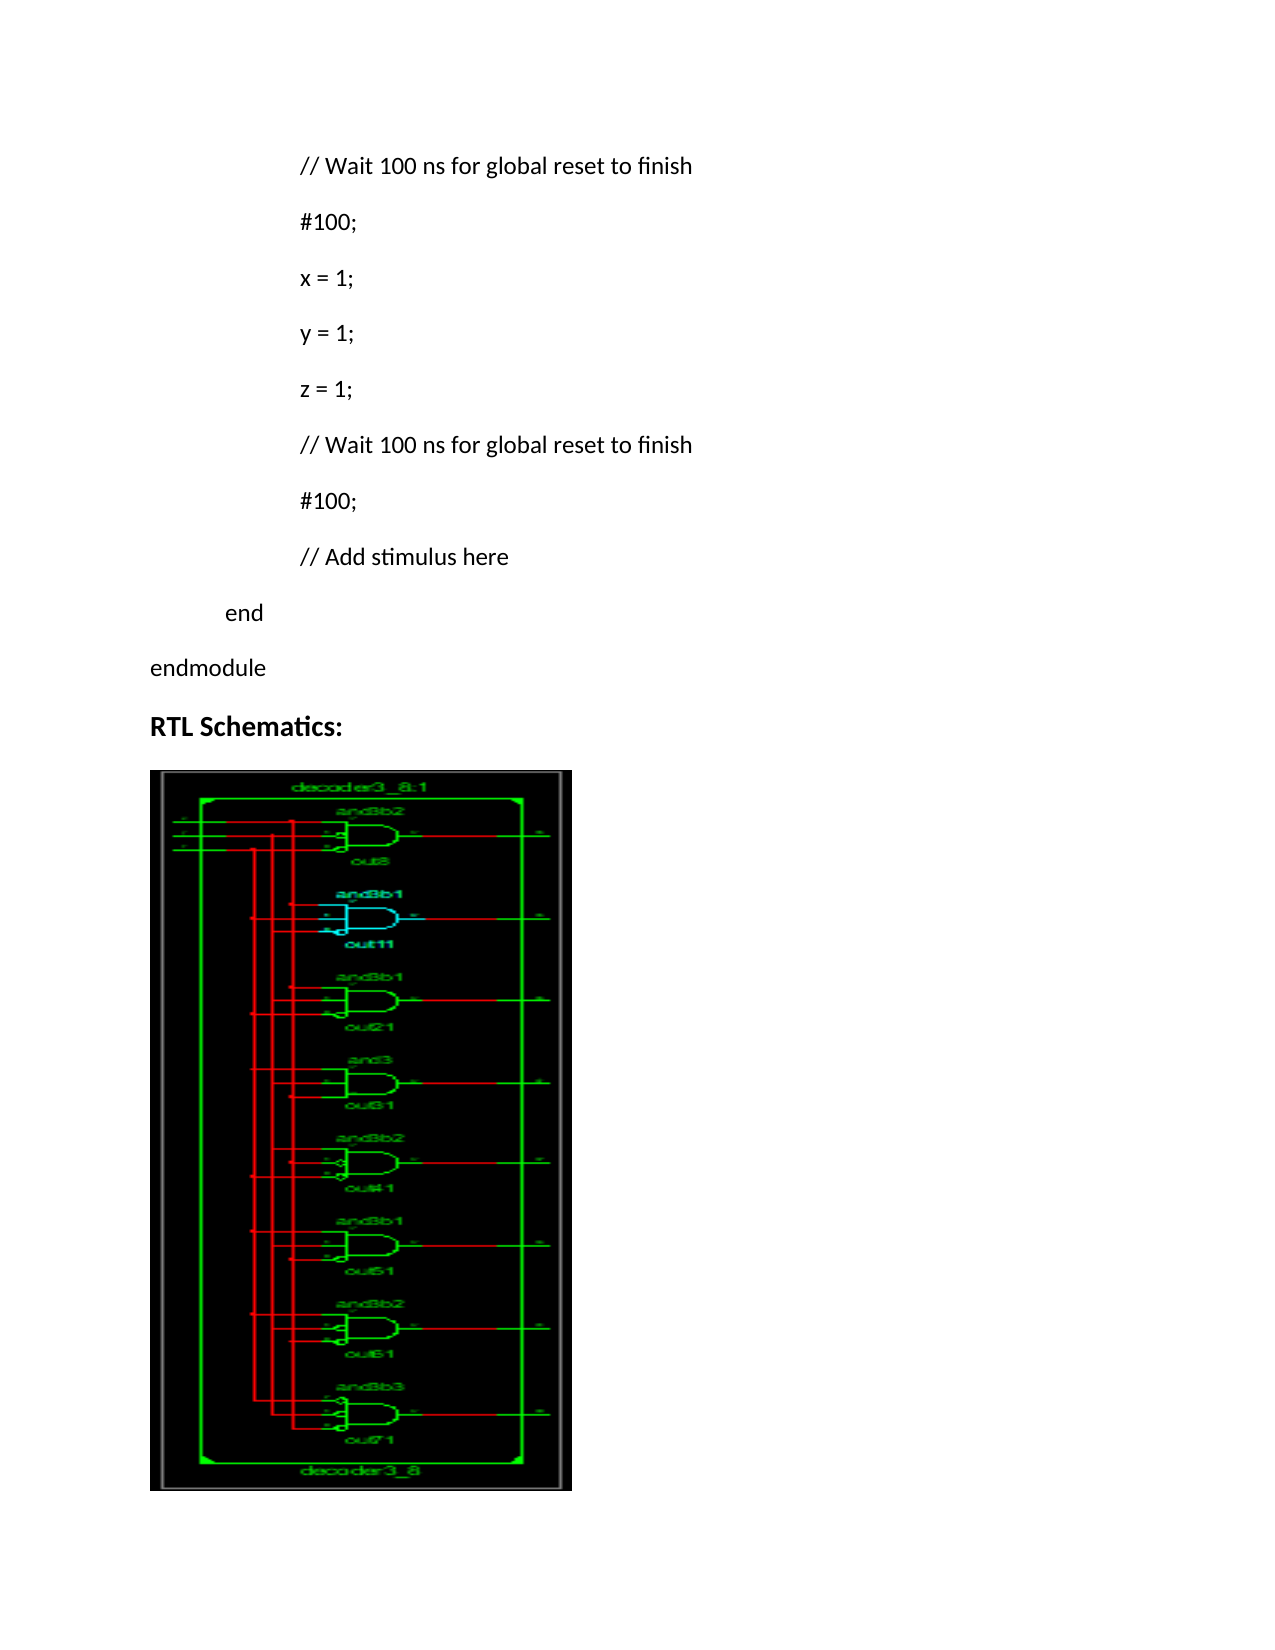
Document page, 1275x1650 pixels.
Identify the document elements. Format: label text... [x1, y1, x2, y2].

text #100; [150, 485, 1125, 516]
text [150, 150, 1125, 181]
text endmodule [150, 652, 1125, 683]
text x = 1; [150, 262, 1125, 292]
text z = 1; [150, 373, 1125, 404]
text y = 1; [150, 317, 1125, 348]
picture [150, 770, 572, 1491]
text #100; [150, 206, 1125, 236]
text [150, 429, 1125, 460]
text end [150, 597, 1125, 627]
text RTL Schematics: [150, 708, 1125, 744]
text // Add stimulus here [150, 541, 1125, 571]
